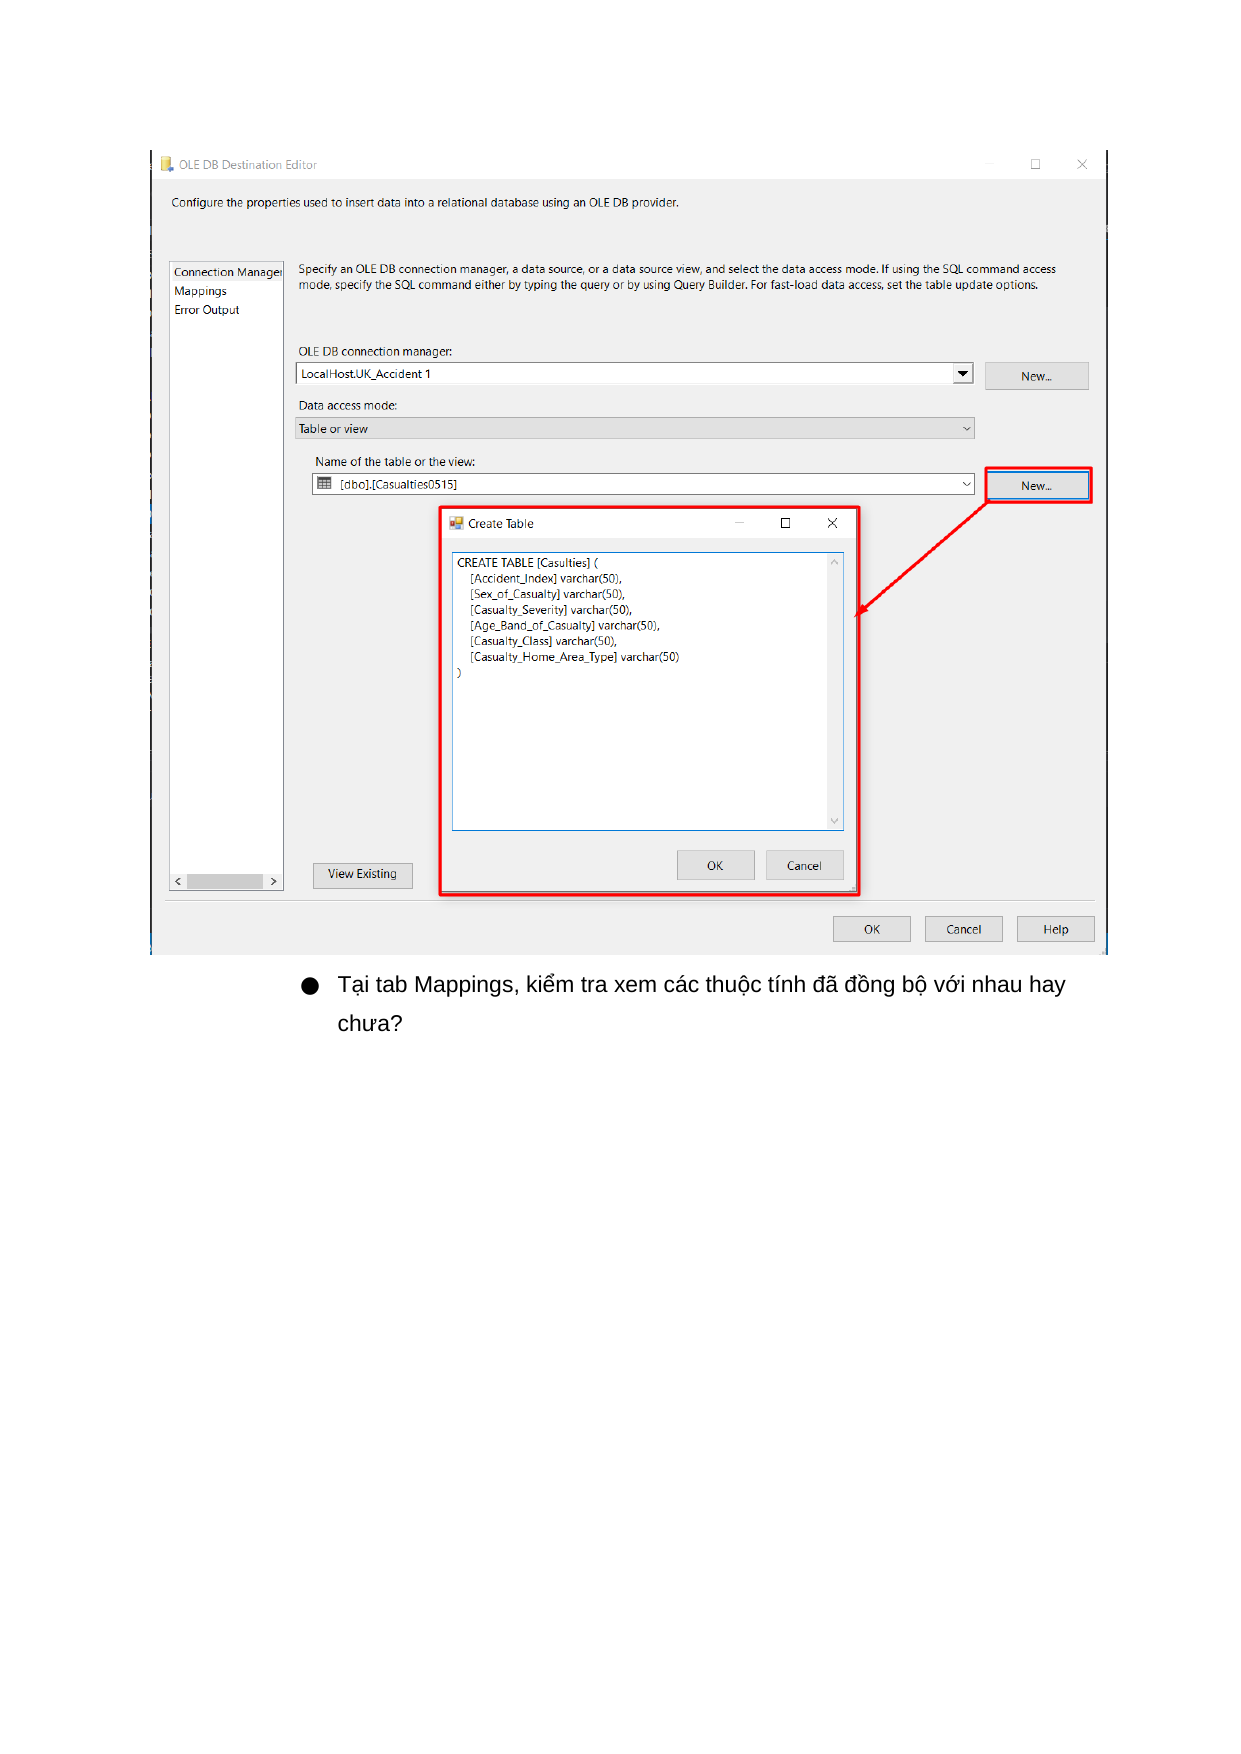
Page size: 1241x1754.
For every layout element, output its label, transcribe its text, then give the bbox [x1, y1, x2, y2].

list Tại tab Mappings, kiểm tra xem các thuộc tính đã đồng bộ với nhau hay chưa? [300, 959, 1109, 1036]
picture [150, 150, 1108, 955]
